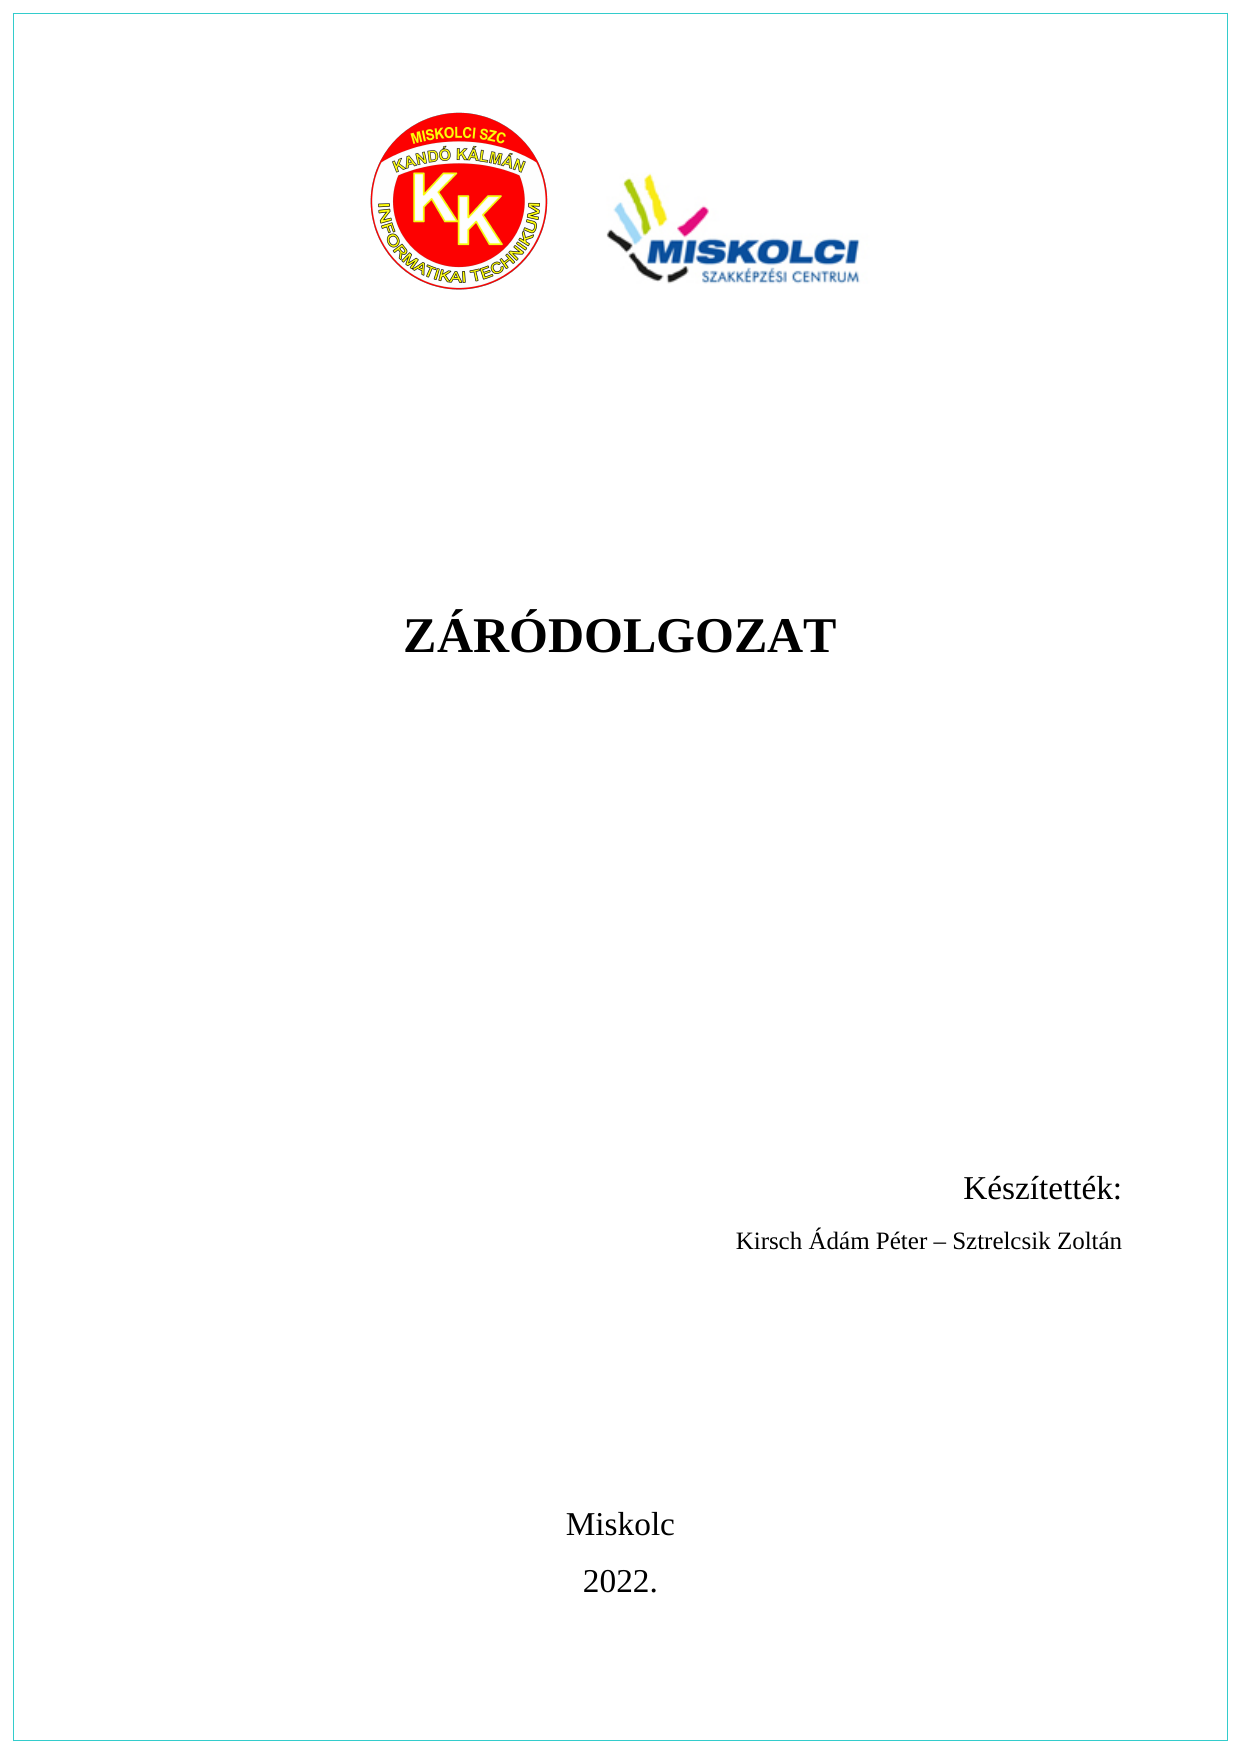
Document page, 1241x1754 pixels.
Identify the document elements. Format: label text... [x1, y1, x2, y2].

text Készítették: [856, 1034, 1122, 1207]
text Miskolc [118, 1398, 1122, 1542]
text Kirsch Ádám Péter – Sztrelcsik Zoltán [118, 1226, 1122, 1254]
text ZÁRÓDOLGOZAT [118, 606, 1122, 663]
picture [595, 172, 871, 290]
text 2022. [118, 1561, 1122, 1599]
picture [370, 112, 548, 290]
